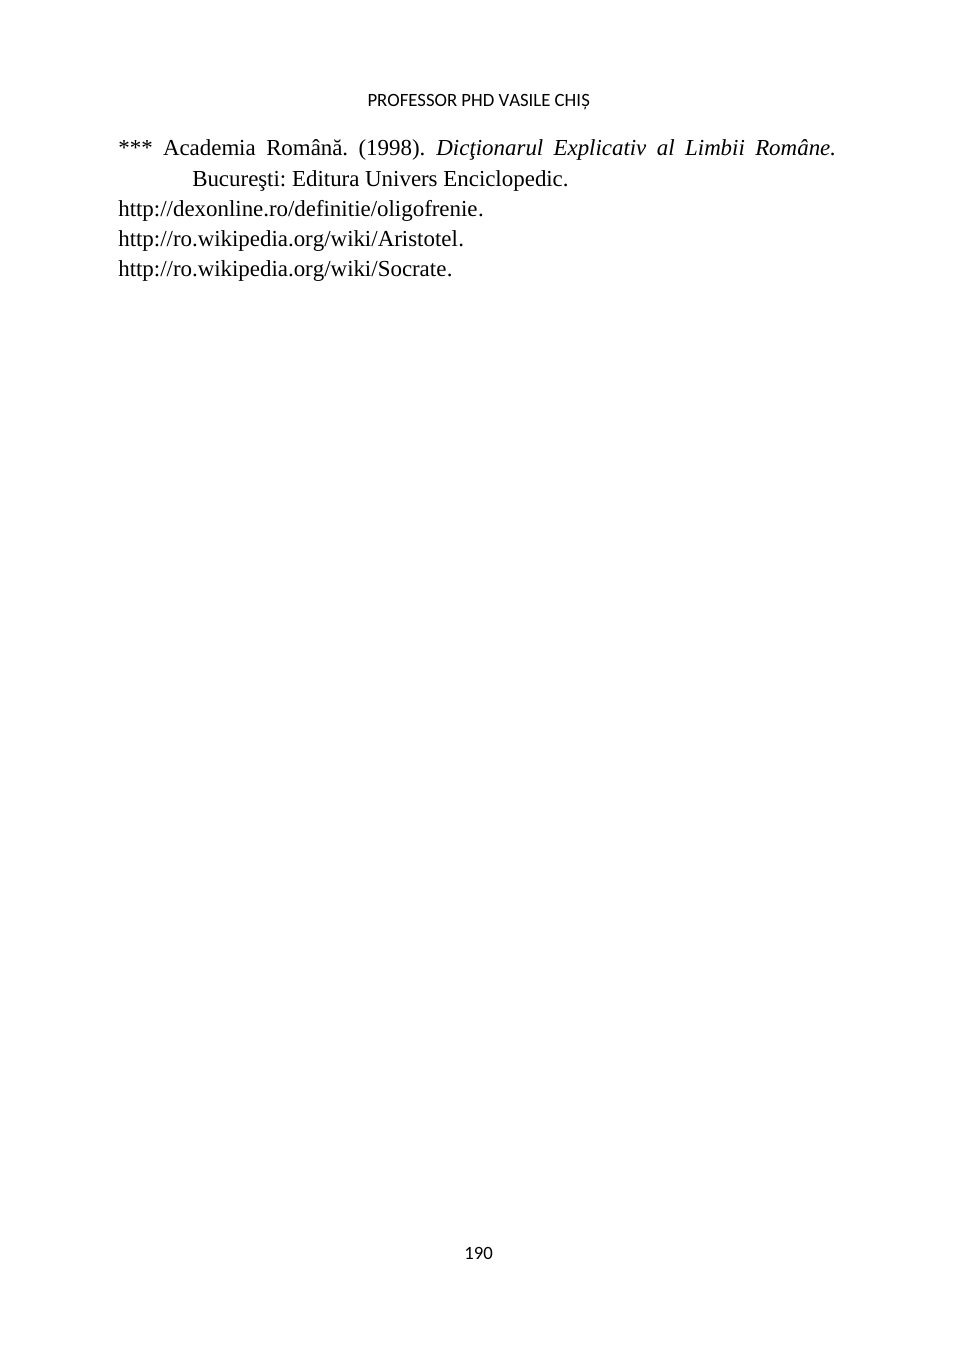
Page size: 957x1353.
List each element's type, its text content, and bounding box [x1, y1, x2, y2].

text http://dexonline.ro/definitie/oligofrenie. [118, 195, 838, 221]
text http://ro.wikipedia.org/wiki/Socrate. [118, 255, 838, 282]
text http://ro.wikipedia.org/wiki/Aristotel. [118, 225, 838, 251]
text *** Academia Română. (1998). Dicţionarul Explicativ al Limbii Române. Bucureşti: Editura Univers Enciclopedic. [118, 134, 838, 191]
